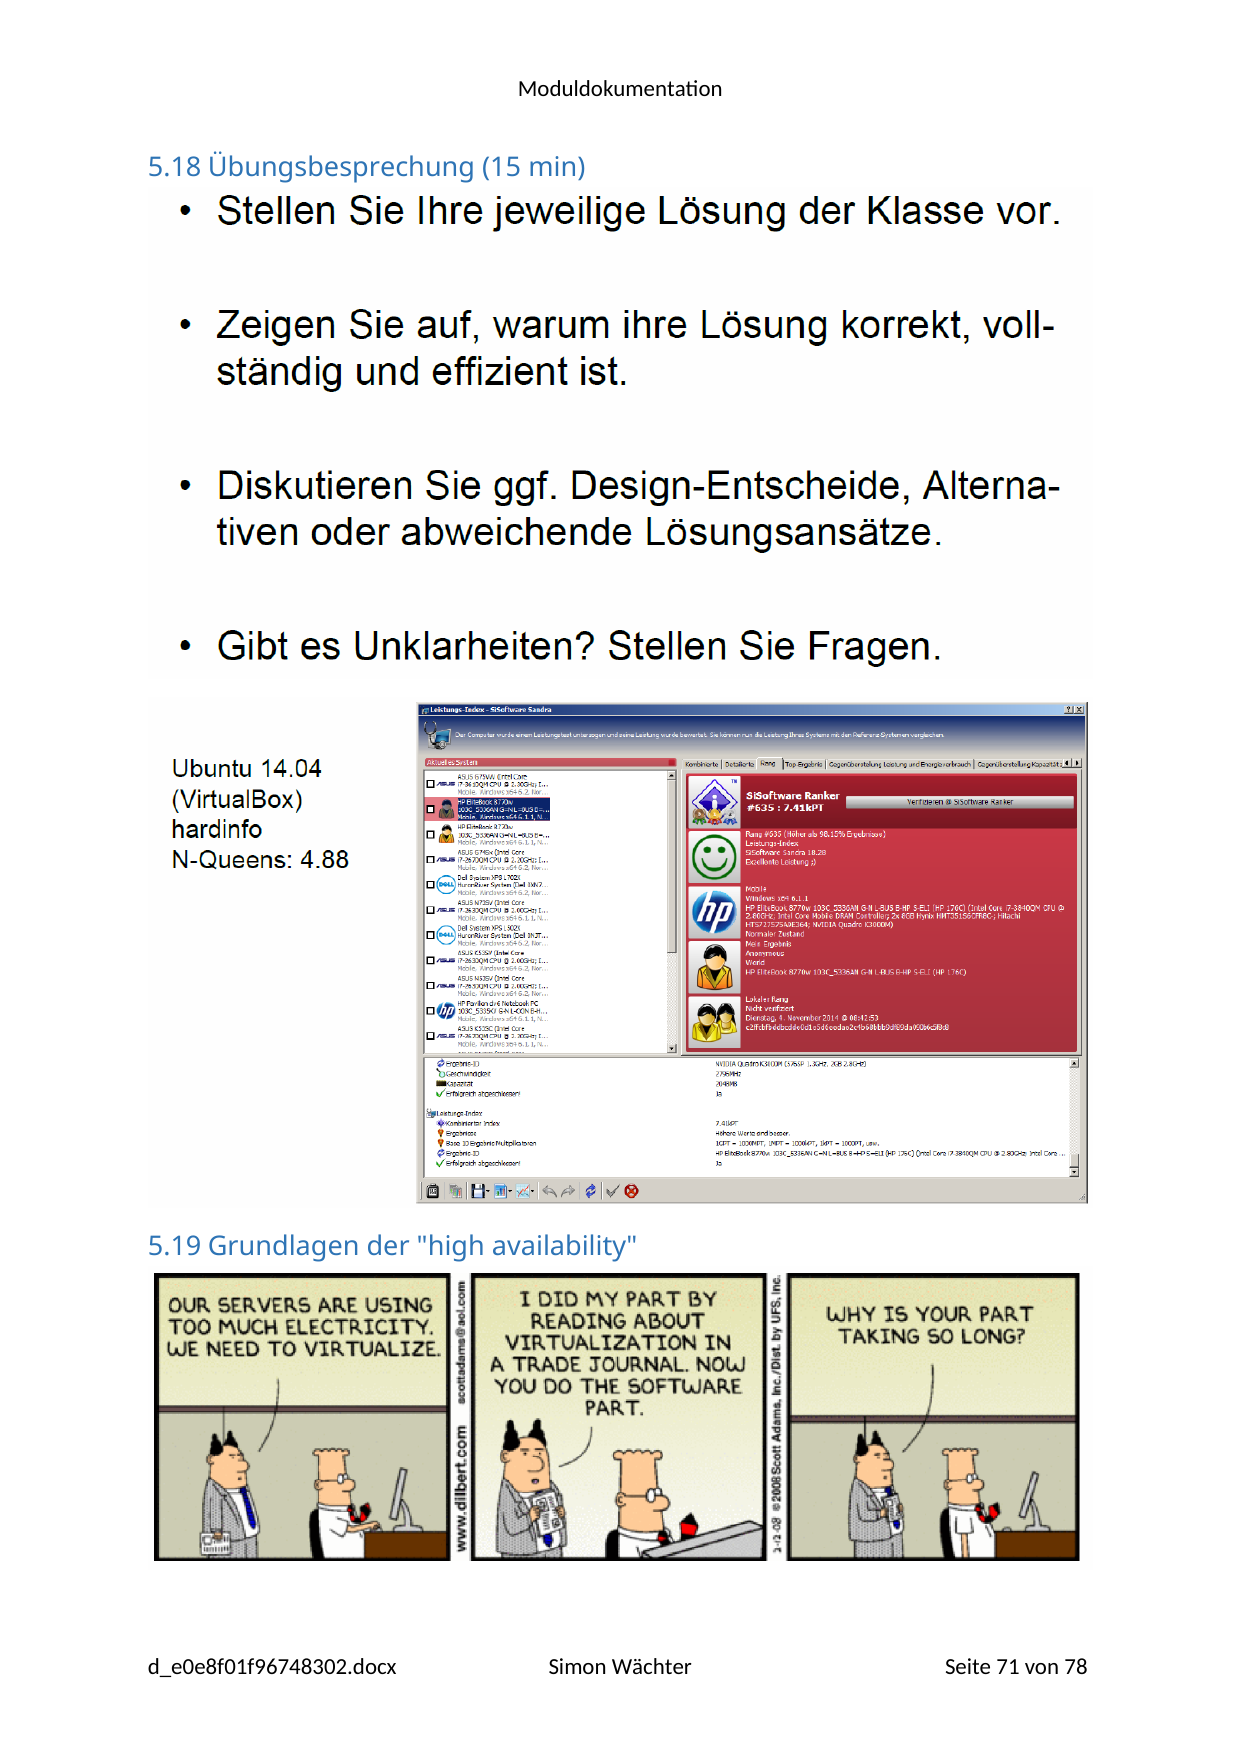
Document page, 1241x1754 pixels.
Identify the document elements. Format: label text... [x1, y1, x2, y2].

picture [147, 187, 1093, 679]
subtitle Übungsbesprechung (15 min) [148, 148, 1093, 184]
picture [147, 697, 1093, 1208]
subtitle Grundlagen der "high availability" [148, 1226, 1093, 1263]
picture [147, 1266, 1093, 1570]
